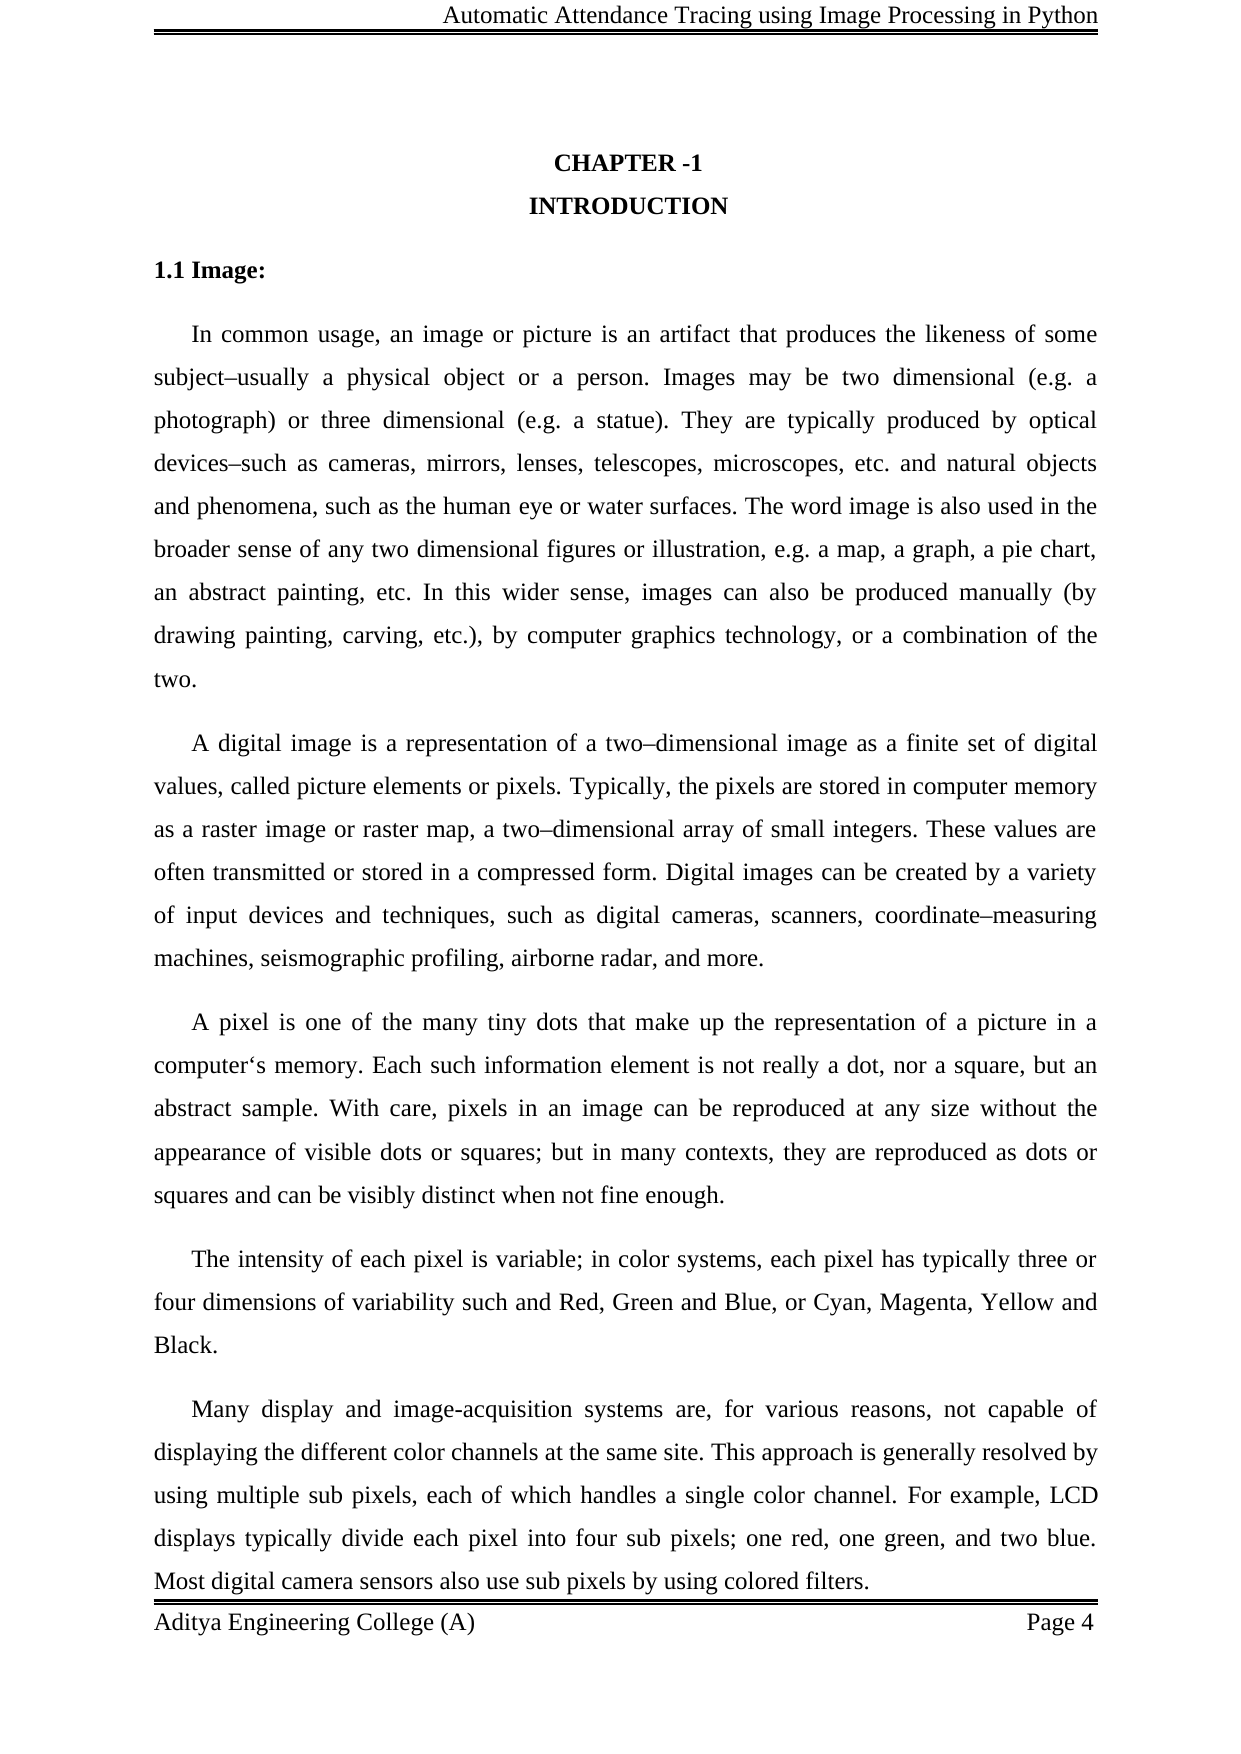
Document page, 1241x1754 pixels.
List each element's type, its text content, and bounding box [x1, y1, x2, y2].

text The intensity of each pixel is variable; in color systems, each pixel has typically three or four dimensions of variability such and Red, Green and Blue, or Cyan, Magenta, Yellow and Black. [153, 1244, 1098, 1359]
text INTRODUCTION [453, 191, 1098, 219]
text In common usage, an image or picture is an artifact that produces the likeness of some subject–usually a physical object or a person. Images may be two dimensional (e.g. a photograph) or three dimensional (e.g. a statue). They are typically produced by optical devices–such as cameras, mirrors, lenses, telescopes, microscopes, etc. and natural objects and phenomena, such as the human eye or water surfaces. The word image is also used in the broader sense of any two dimensional figures or illustration, e.g. a map, a graph, a pie chart, an abstract painting, etc. In this wider sense, images can also be produced manually (by drawing painting, carving, etc.), by computer graphics technology, or a combination of the two. [153, 319, 1098, 692]
text A digital image is a representation of a two–dimensional image as a finite set of digital values, called picture elements or pixels. Typically, the pixels are stored in computer memory as a raster image or raster map, a two–dimensional array of small integers. These values are often transmitted or stored in a compressed form. Digital images can be created by a variety of input devices and techniques, such as digital cameras, scanners, coordinate–measuring machines, seismographic profiling, airborne radar, and more. [153, 728, 1098, 972]
text CHAPTER -1 [528, 148, 1098, 176]
text A pixel is one of the many tiny dots that make up the representation of a picture in a computer‘s memory. Each such information element is not really a dot, nor a square, but an abstract sample. With care, pixels in an image can be reproduced at any size without the appearance of visible dots or squares; but in many contexts, they are reproduced as dots or squares and can be visibly distinct when not fine enough. [153, 1007, 1098, 1208]
text Many display and image-acquisition systems are, for various reasons, not capable of displaying the different color channels at the same site. This approach is generally resolved by using multiple sub pixels, each of which handles a single color channel. For example, LCD displays typically divide each pixel into four sub pixels; one red, one green, and two blue. Most digital camera sensors also use sub pixels by using colored filters. [153, 1394, 1098, 1595]
text 1.1 Image: [153, 255, 1098, 283]
